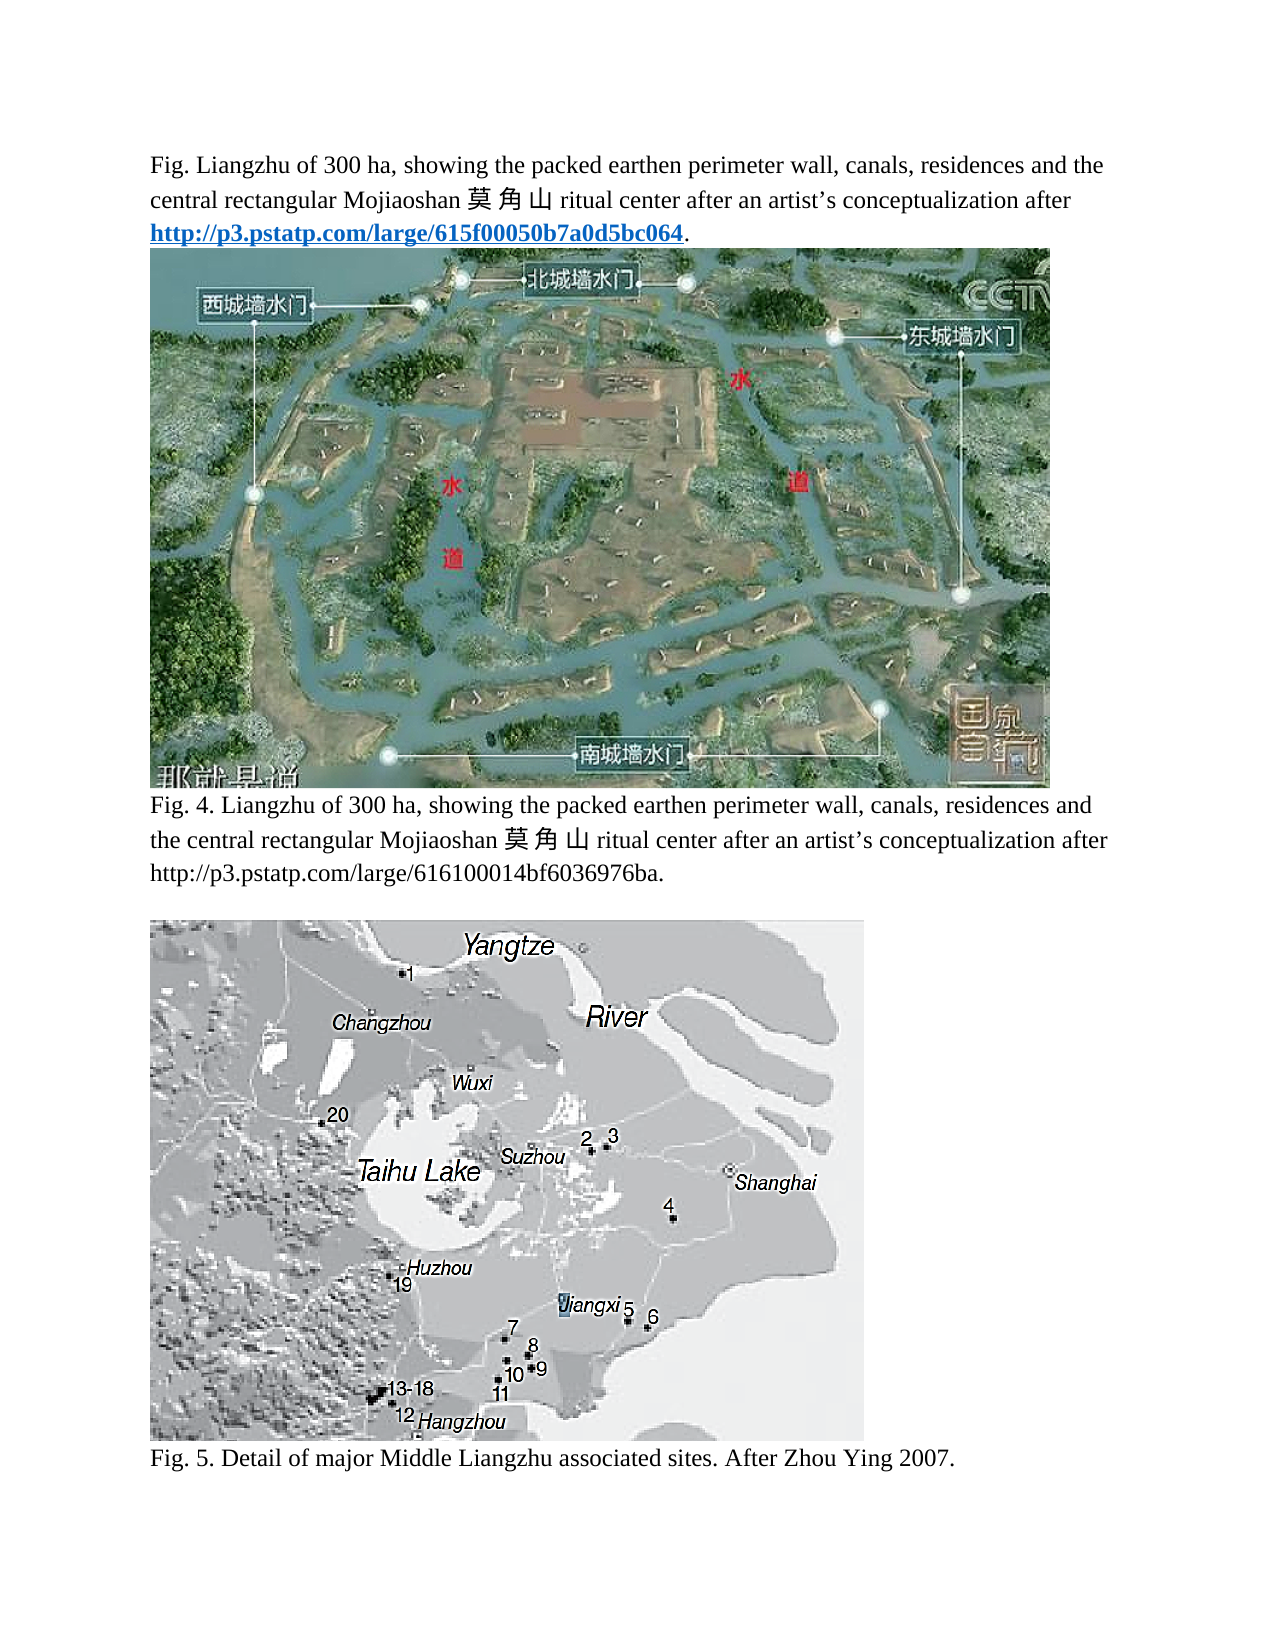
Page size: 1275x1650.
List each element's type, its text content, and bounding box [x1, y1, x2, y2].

text Fig. Liangzhu of 300 ha, showing the packed earthen perimeter wall, canals, residences and the central rectangular Mojiaoshan 莫 角 山 ritual center after an artist’s conceptualization after http://p3.pstatp.com/large/615f00050b7a0d5bc064. [150, 150, 1125, 247]
text Fig. 5. Detail of major Middle Liangzhu associated sites. After Zhou Ying 2007. [150, 1443, 1125, 1471]
text Fig. 4. Liangzhu of 300 ha, showing the packed earthen perimeter wall, canals, residences and the central rectangular Mojiaoshan 莫 角 山 ritual center after an artist’s conceptualization after http://p3.pstatp.com/large/616100014bf6036976ba. [150, 791, 1125, 887]
picture [150, 920, 864, 1441]
